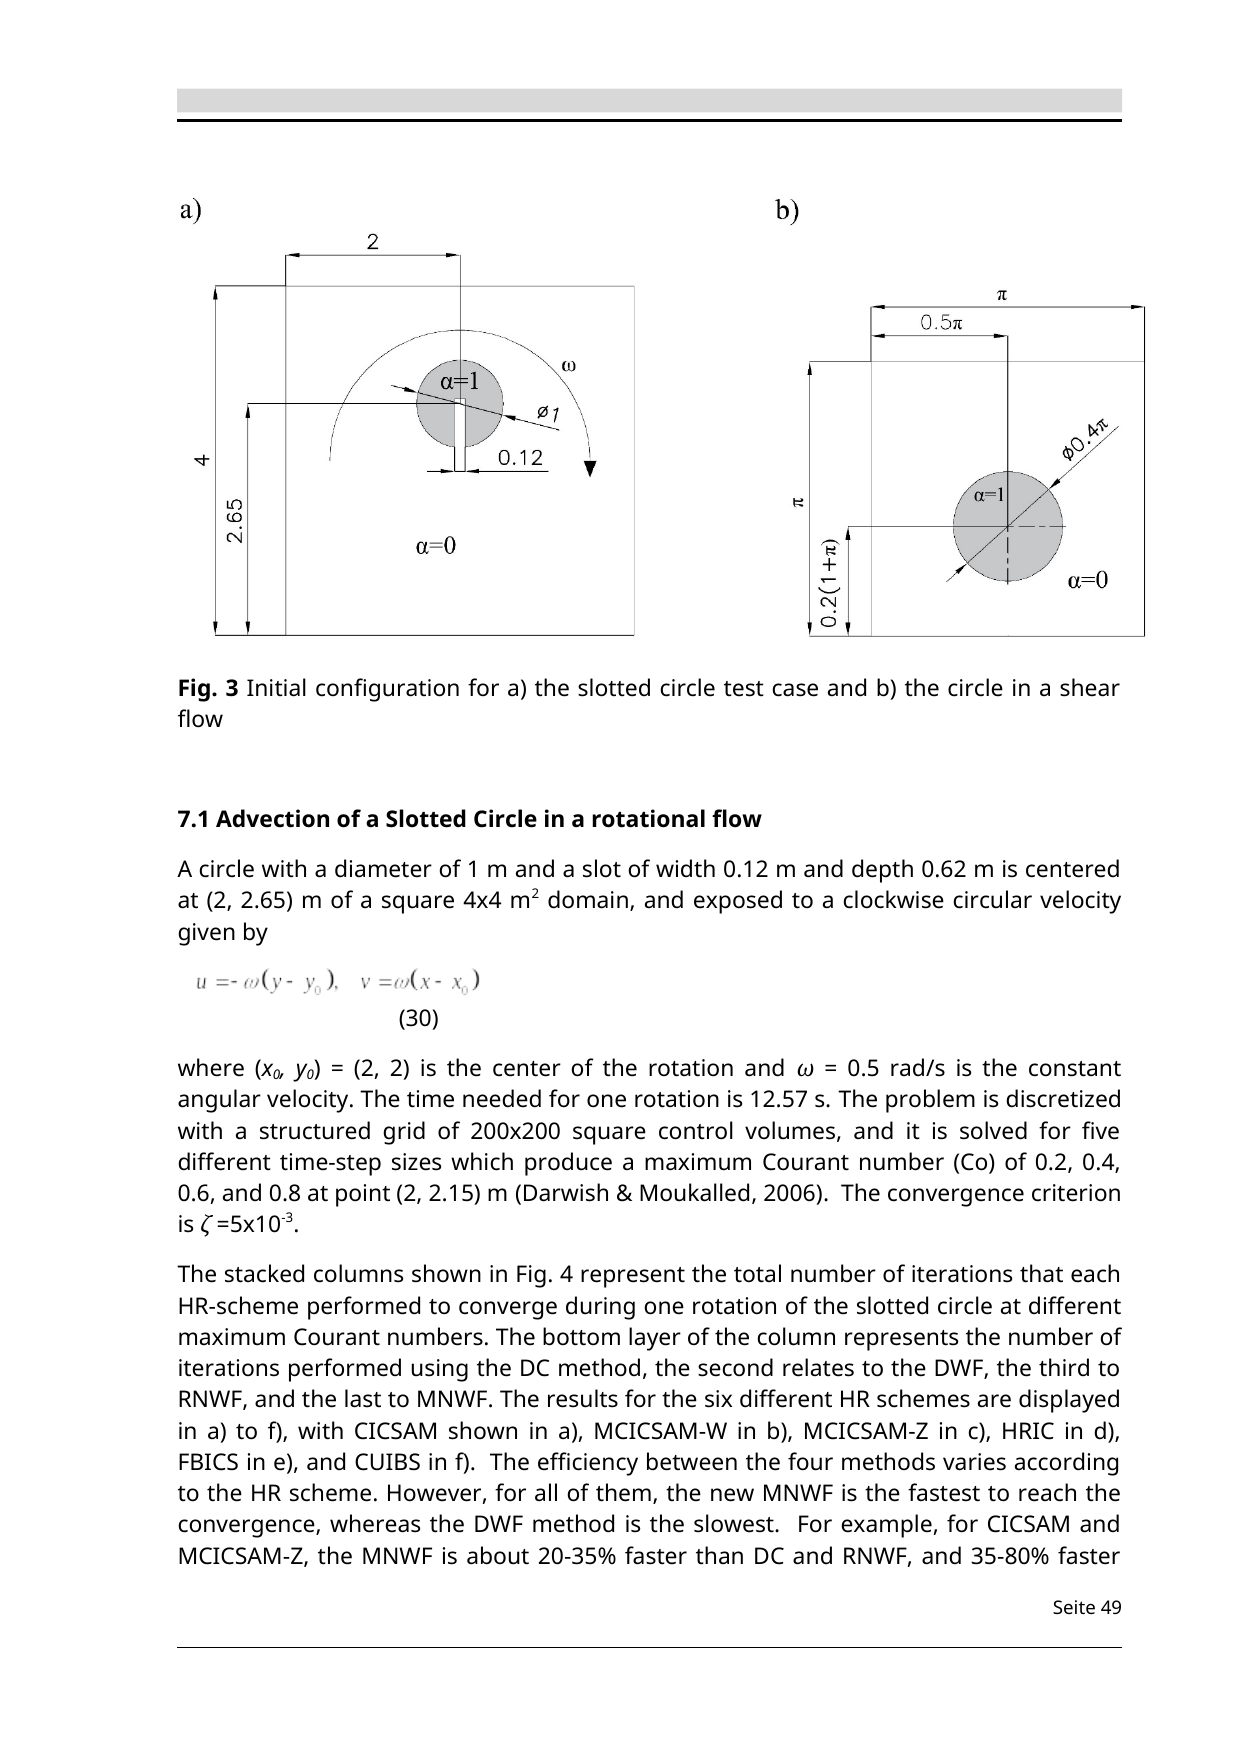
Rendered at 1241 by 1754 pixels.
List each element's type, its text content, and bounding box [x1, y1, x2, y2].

text 7.1 Advection of a Slotted Circle in a rotational flow [177, 803, 1122, 834]
picture [177, 180, 1159, 654]
text Fig. 3 Initial configuration for a) the slotted circle test case and b) the circle in a shear flow [177, 672, 1122, 734]
text (30) [177, 966, 1122, 1033]
text A circle with a diameter of 1 m and a slot of width 0.12 m and depth 0.62 m is centered at (2, 2.65) m of a square 4x4 m2 domain, and exposed to a clockwise circular velocity given by [177, 853, 1122, 947]
text where (x0, y0) = (2, 2) is the center of the rotation and ω = 0.5 rad/s is the constant angular velocity. The time needed for one rotation is 12.57 s. The problem is discretized with a structured grid of 200x200 square control volumes, and it is solved for five different time-step sizes which produce a maximum Courant number (Co) of 0.2, 0.4, 0.6, and 0.8 at point (2, 2.15) m (Darwish & Moukalled, 2006). The convergence criterion is ζ =5x10-3. [177, 1052, 1122, 1239]
